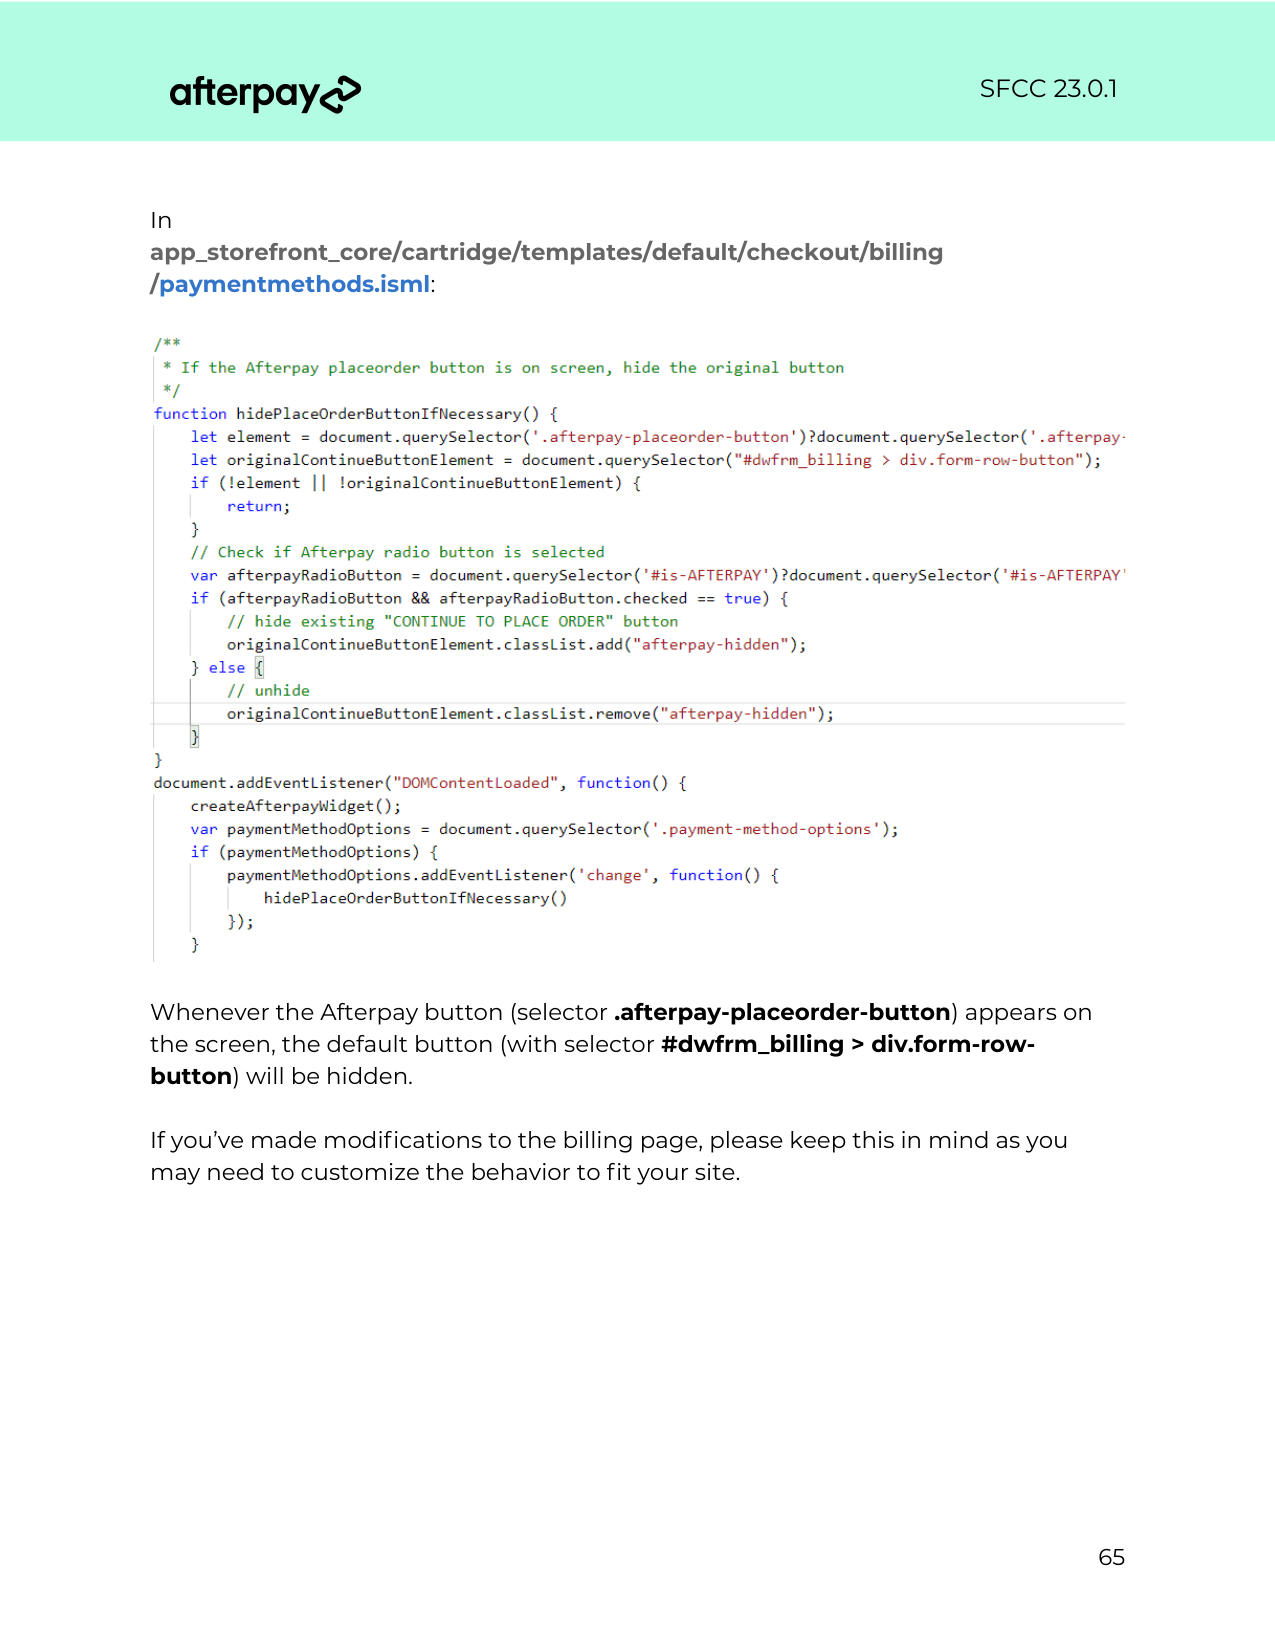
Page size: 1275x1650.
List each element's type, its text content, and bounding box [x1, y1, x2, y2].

text Whenever the Afterpay button (selector .afterpay-placeorder-button) appears on the screen, the default button (with selector #dwfrm_billing > div.form-row-button) will be hidden. If you’ve made modifications to the billing page, please keep this in mind as you may need to customize the behavior to fit your site. [150, 998, 1125, 1186]
picture [150, 334, 1125, 962]
picture [134, 47, 397, 142]
text In app_storefront_core/cartridge/templates/default/checkout/billing/paymentmethods.isml: [150, 206, 1125, 298]
